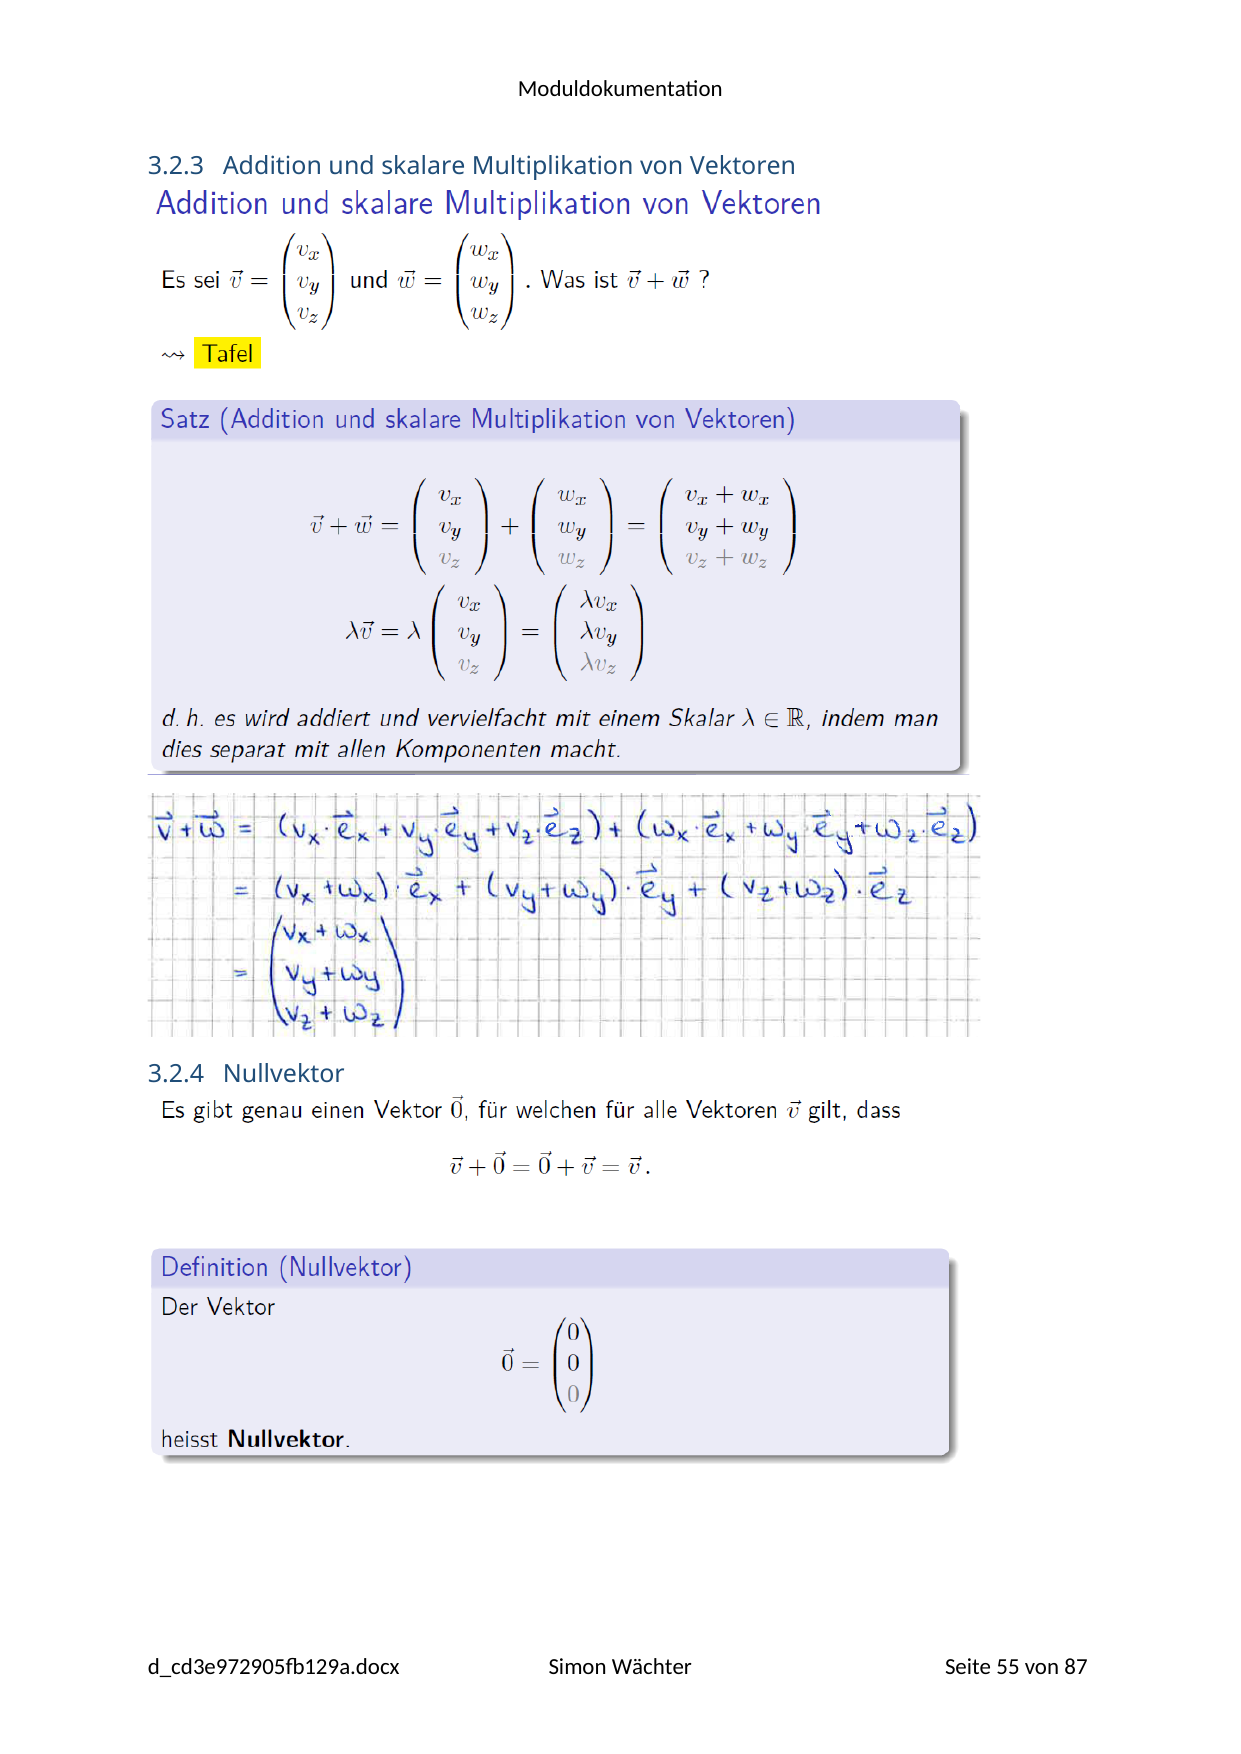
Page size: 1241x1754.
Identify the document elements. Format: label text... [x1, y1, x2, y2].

subtitle Addition und skalare Multiplikation von Vektoren [148, 148, 1093, 182]
picture [147, 1092, 960, 1469]
picture [147, 184, 970, 775]
subtitle Nullvektor [148, 1056, 1093, 1090]
picture [147, 793, 981, 1037]
